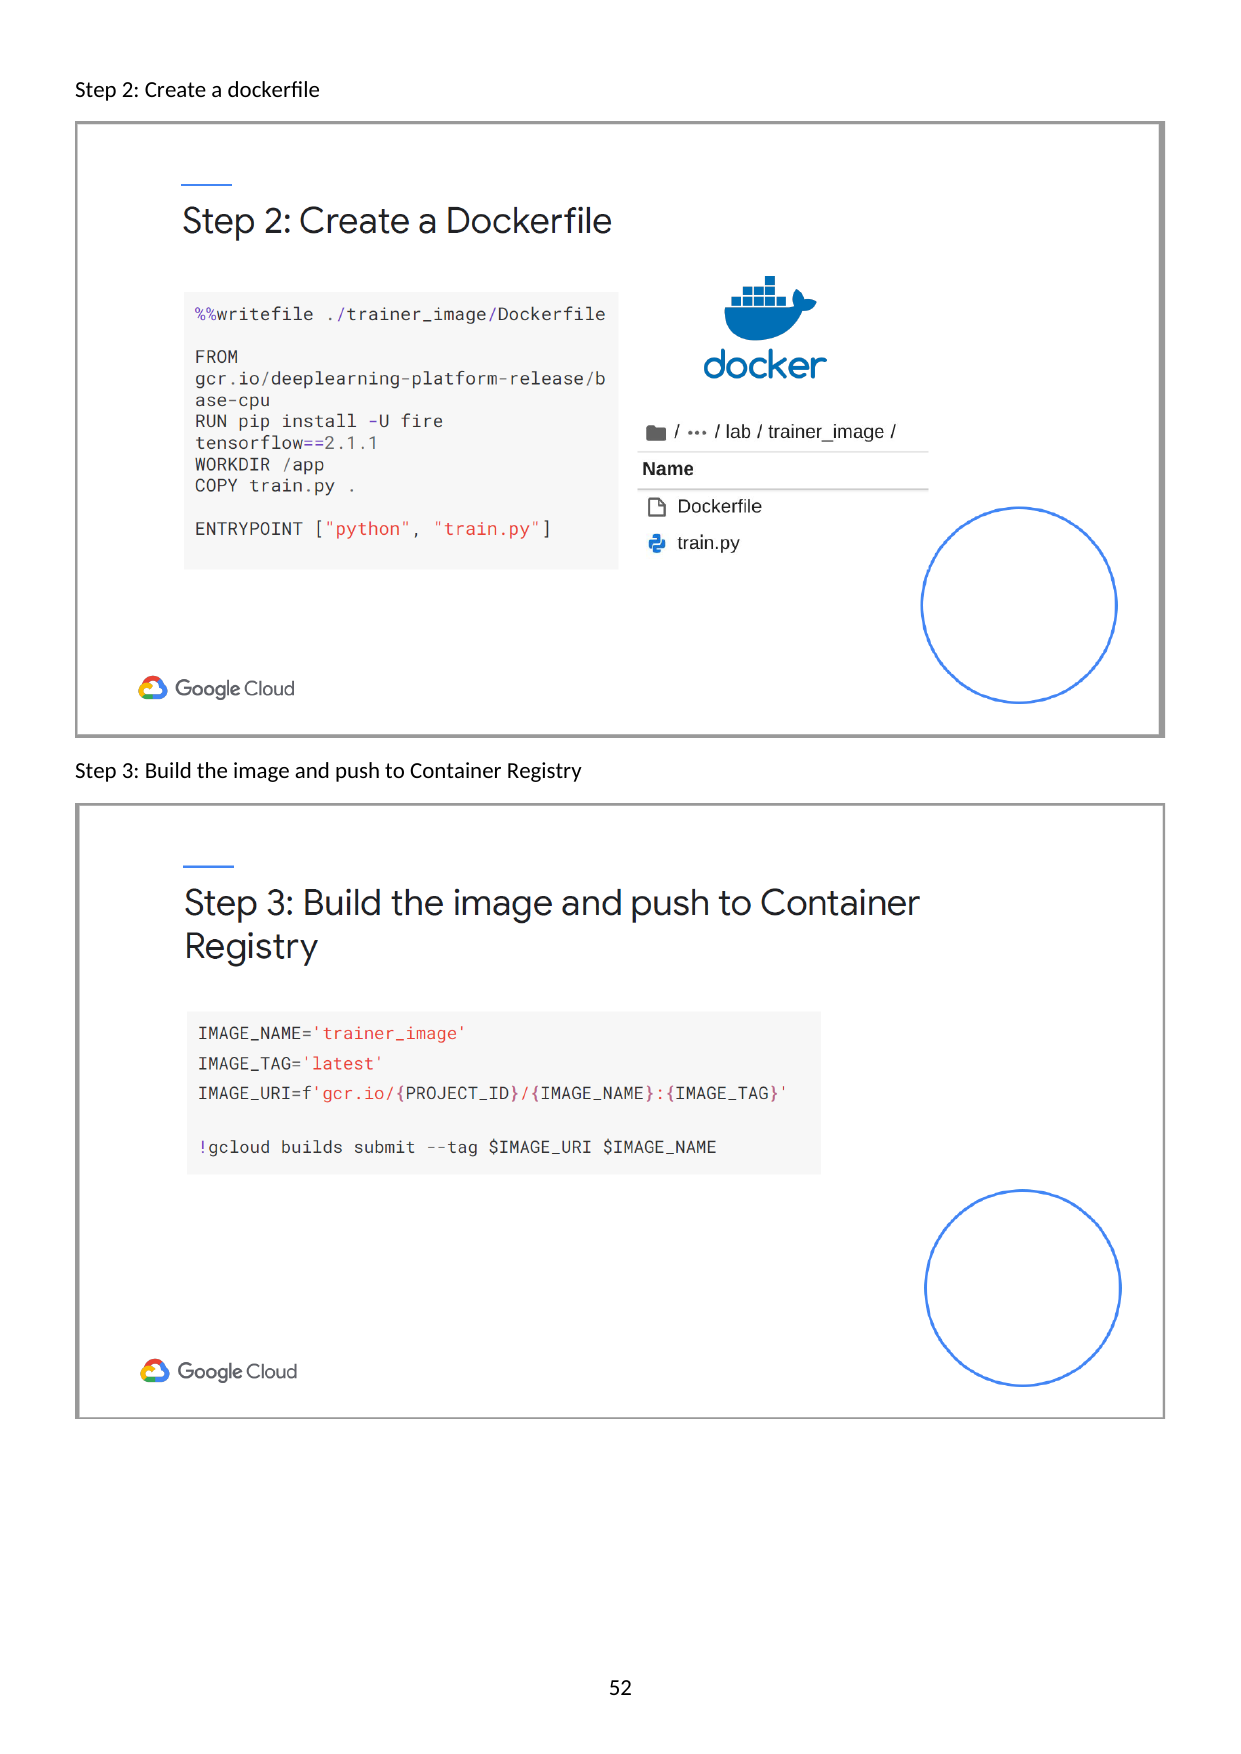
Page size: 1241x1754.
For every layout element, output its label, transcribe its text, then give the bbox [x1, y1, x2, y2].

text Step 3: Build the image and push to Container Registry [75, 756, 1165, 784]
picture [75, 121, 1166, 738]
text Step 2: Create a dockerfile [75, 75, 1165, 103]
picture [75, 803, 1166, 1419]
